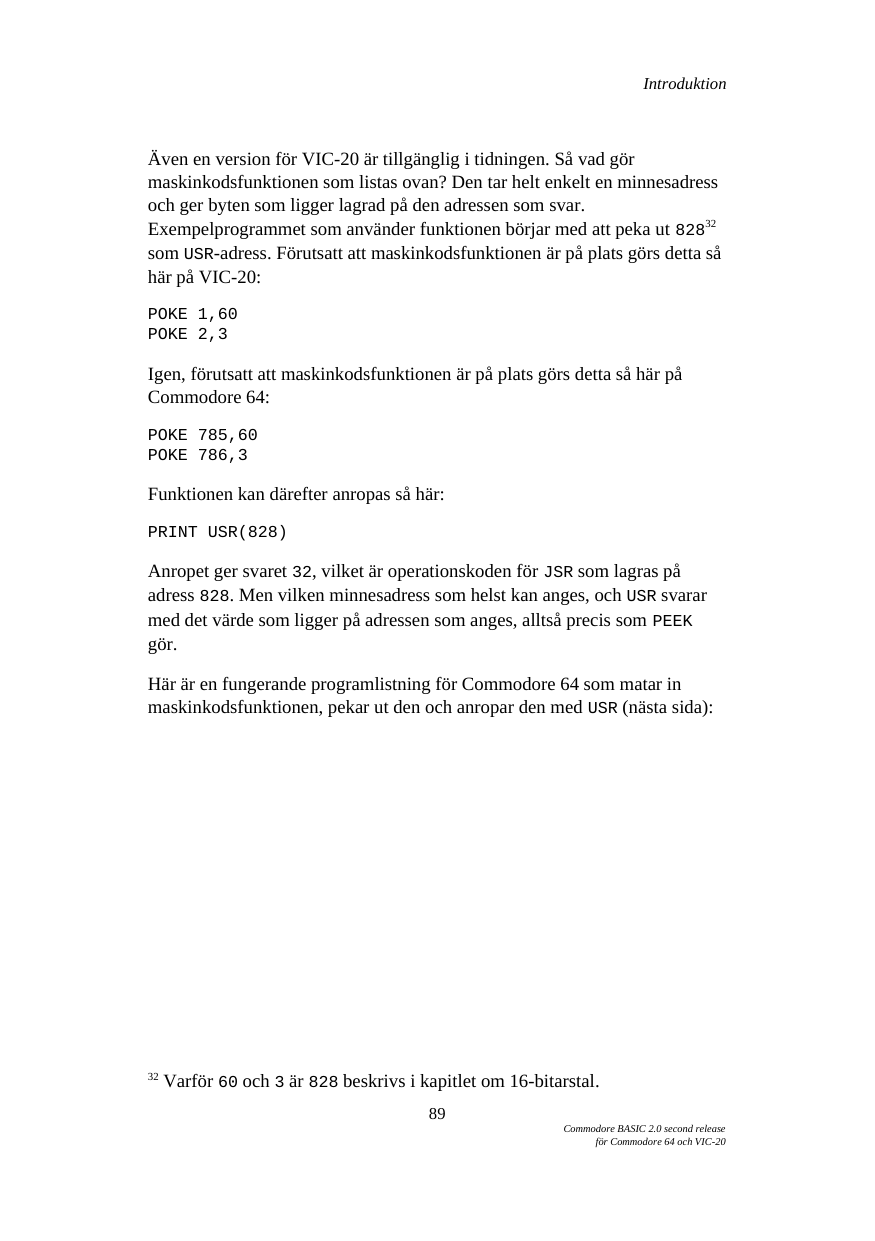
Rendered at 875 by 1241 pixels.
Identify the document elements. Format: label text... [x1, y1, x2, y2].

text POKE 1,60 POKE 2,3 [148, 306, 726, 345]
text POKE 785,60 POKE 786,3 [148, 426, 726, 465]
text Anropet ger svaret 32, vilket är operationskoden för JSR som lagras på adress 828. Men vilken minnesadress som helst kan anges, och USR svarar med det värde som ligger på adressen som anges, alltså precis som PEEK gör. [148, 560, 726, 654]
text Även en version för VIC-20 är tillgänglig i tidningen. Så vad gör maskinkodsfunktionen som listas ovan? Den tar helt enkelt en minnesadress och ger byten som ligger lagrad på den adressen som svar. Exempelprogrammet som använder funktionen börjar med att peka ut 828 som USR-adress. Förutsatt att maskinkodsfunktionen är på plats görs detta så här på VIC-20: [148, 148, 726, 287]
text PRINT USR(828) [148, 523, 726, 542]
text Funktionen kan därefter anropas så här: [148, 483, 726, 505]
text Här är en fungerande programlistning för Commodore 64 som matar in maskinkodsfunktionen, pekar ut den och anropar den med USR (nästa sida): [148, 673, 726, 718]
text Igen, förutsatt att maskinkodsfunktionen är på plats görs detta så här på Commodore 64: [148, 363, 726, 408]
